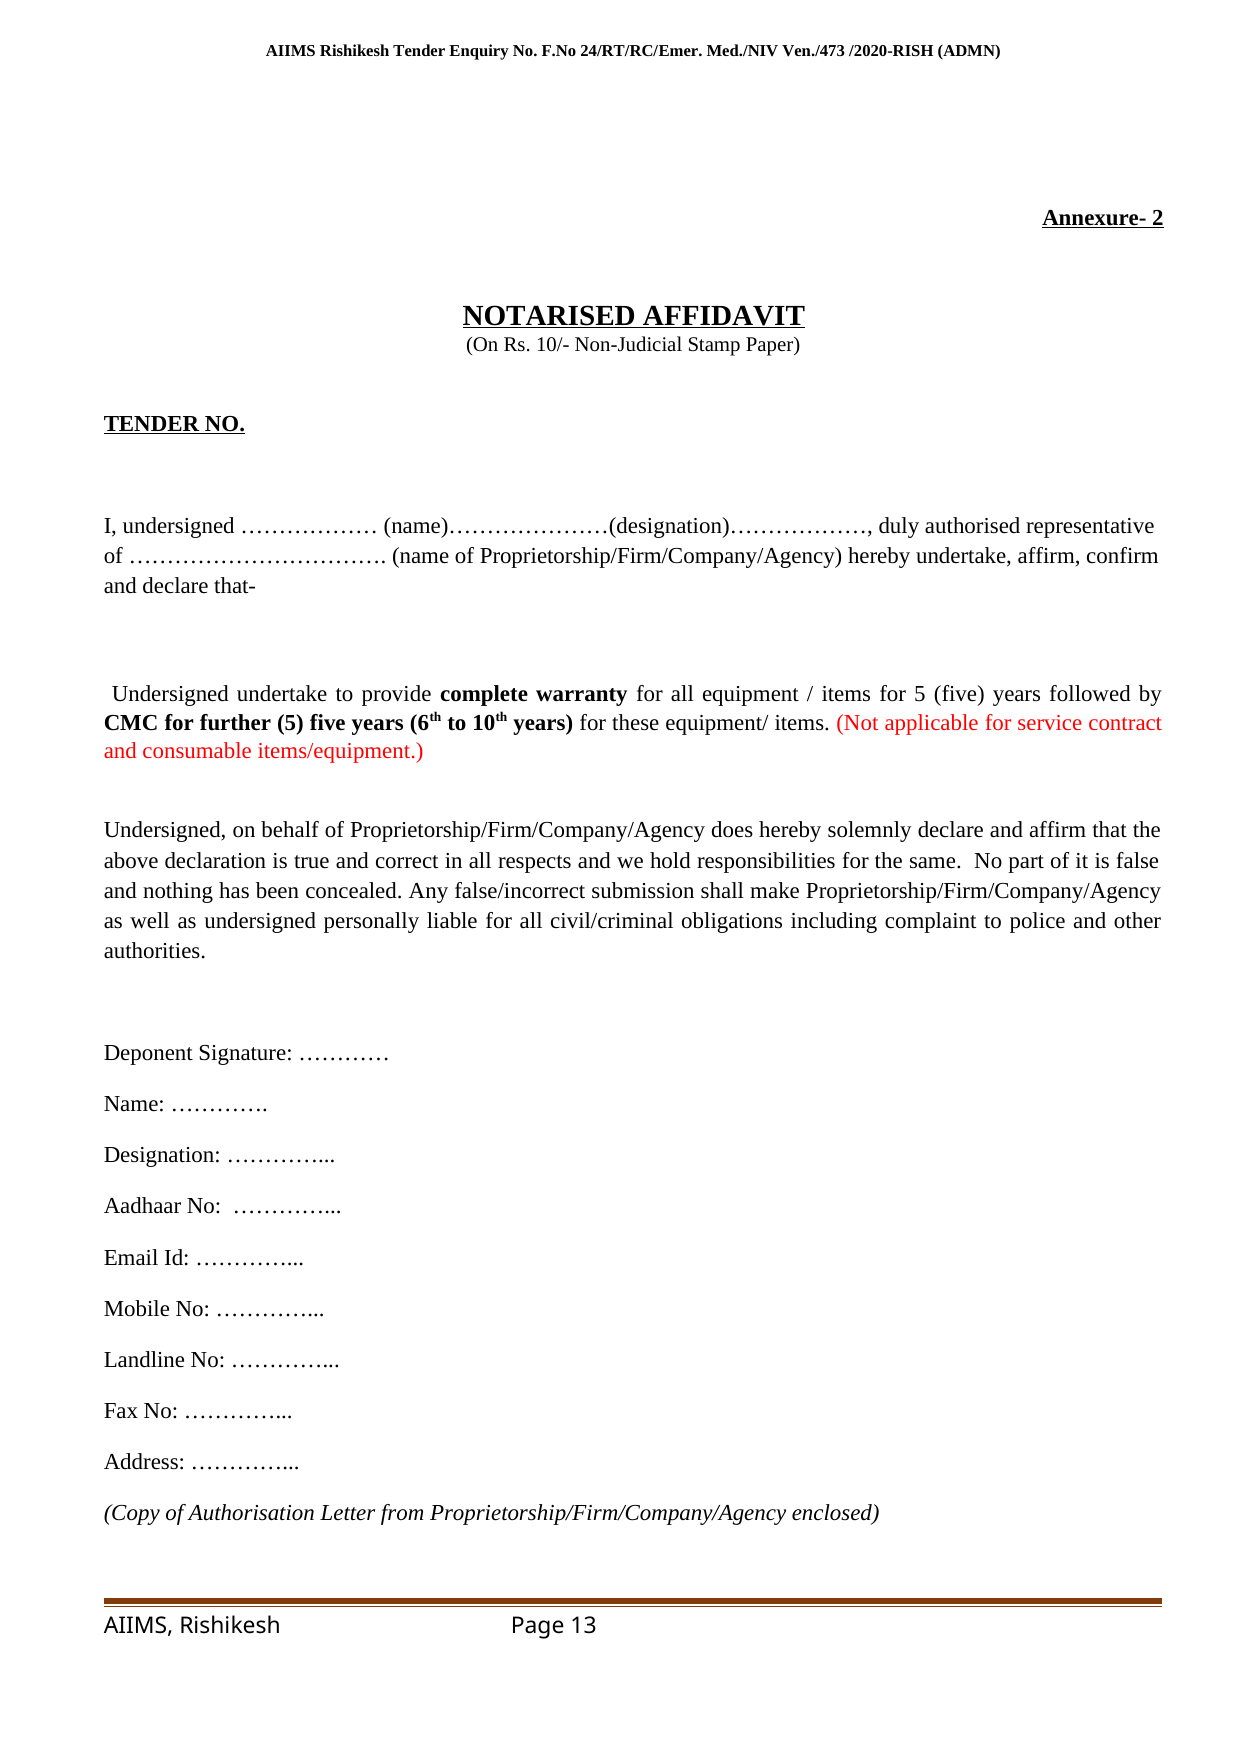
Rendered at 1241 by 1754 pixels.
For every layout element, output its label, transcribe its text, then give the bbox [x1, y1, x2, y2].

text Aadhaar No: …………... [103, 1192, 1162, 1219]
text (On Rs. 10/- Non-Judicial Stamp Paper) [103, 332, 1162, 356]
text Landline No: …………... [103, 1346, 1162, 1372]
text Deponent Signature: ………… [103, 1039, 1162, 1066]
text Annexure- 2 [103, 205, 1163, 231]
text NOTARISED AFFIDAVIT [103, 298, 1163, 332]
text Name: …………. [103, 1090, 1162, 1117]
text Mobile No: …………... [103, 1294, 1162, 1321]
text (Copy of Authorisation Letter from Proprietorship/Firm/Company/Agency enclosed) [103, 1499, 1162, 1525]
text Undersigned undertake to provide complete warranty for all equipment / items for 5 (five) years followed by CMC for further (5) five years (6th to 10th years) for these equipment/ items. (Not applicable for service contract and consumable items/equipment.) [103, 680, 1162, 763]
text Address: …………... [103, 1448, 1162, 1474]
text Email Id: …………... [103, 1243, 1162, 1270]
text Undersigned, on behalf of Proprietorship/Firm/Company/Agency does hereby solemnly declare and affirm that the above declaration is true and correct in all respects and we hold responsibilities for the same. No part of it is false and nothing has been concealed. Any false/incorrect submission shall make Proprietorship/Firm/Company/Agency as well as undersigned personally liable for all civil/criminal obligations including complaint to police and other authorities. [103, 816, 1162, 964]
text Fax No: …………... [103, 1397, 1162, 1423]
text Designation: …………... [103, 1141, 1162, 1168]
text TENDER NO. [103, 410, 1162, 436]
text I, undersigned ……………… (name)…………………(designation)………………, duly authorised representative of ……………………………. (name of Proprietorship/Firm/Company/Agency) hereby undertake, affirm, confirm and declare that- [103, 512, 1162, 598]
